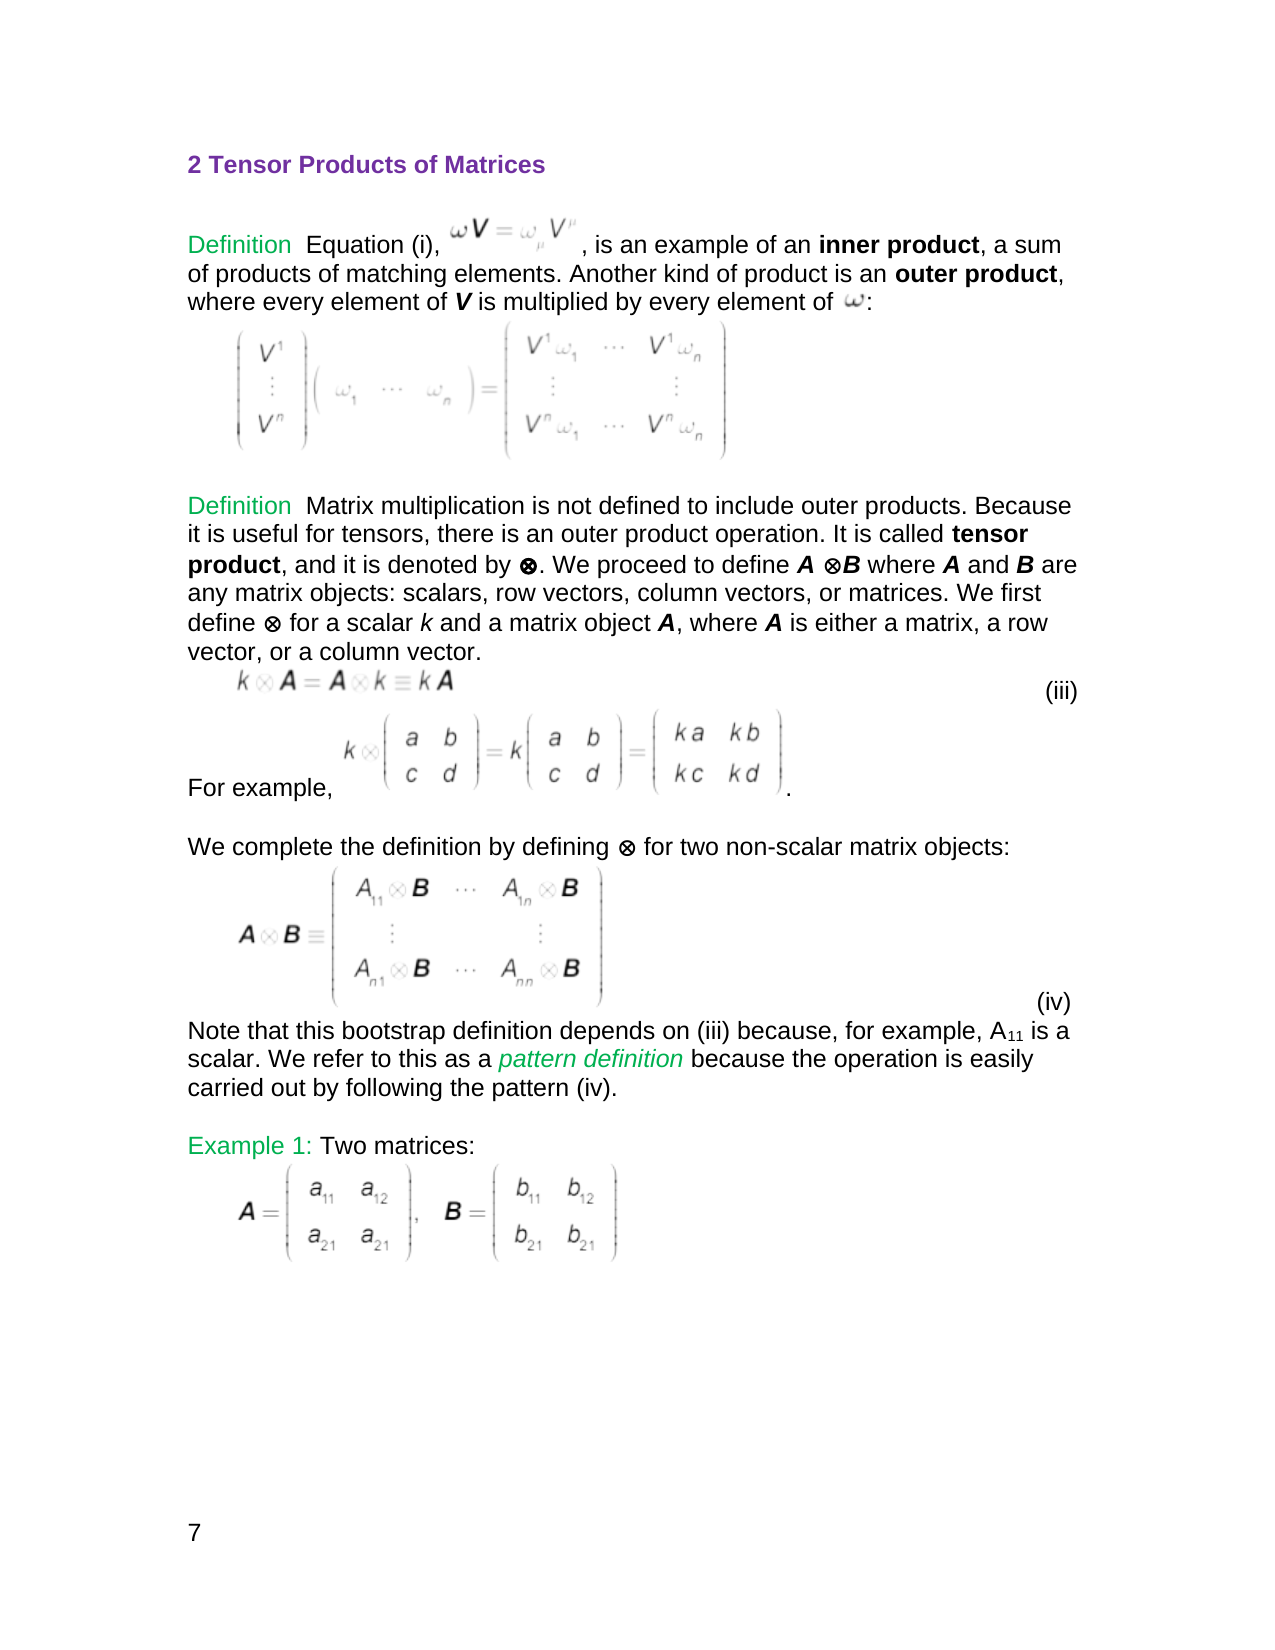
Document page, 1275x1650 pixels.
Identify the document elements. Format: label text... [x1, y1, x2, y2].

text Note that this bootstrap definition depends on (iii) because, for example, A11 is a scalar. We refer to this as a pattern definition because the operation is easily carried out by following the pattern (iv). [187, 1016, 1087, 1102]
text (iii) [187, 666, 1087, 704]
text Example 1: Two matrices: [187, 1131, 1087, 1159]
text 2 Tensor Products of Matrices [187, 150, 1087, 179]
text For example, . [187, 704, 1087, 802]
text Definition Equation (i), , is an example of an inner product, a sum of products of matching elements. Another kind of product is an outer product, where every element of V is multiplied by every element of : [187, 207, 1087, 316]
text Definition Matrix multiplication is not defined to include outer products. Because it is useful for tensors, there is an outer product operation. It is called tensor product, and it is denoted by ⊗. We proceed to define A ⊗B where A and B are any matrix objects: scalars, row vectors, column vectors, or matrices. We first define ⊗ for a scalar k and a matrix object A, where A is either a matrix, a row vector, or a column vector. [187, 491, 1087, 666]
text We complete the definition by defining ⊗ for two non-scalar matrix objects: [187, 830, 1087, 860]
text (iv) [187, 860, 1087, 1016]
